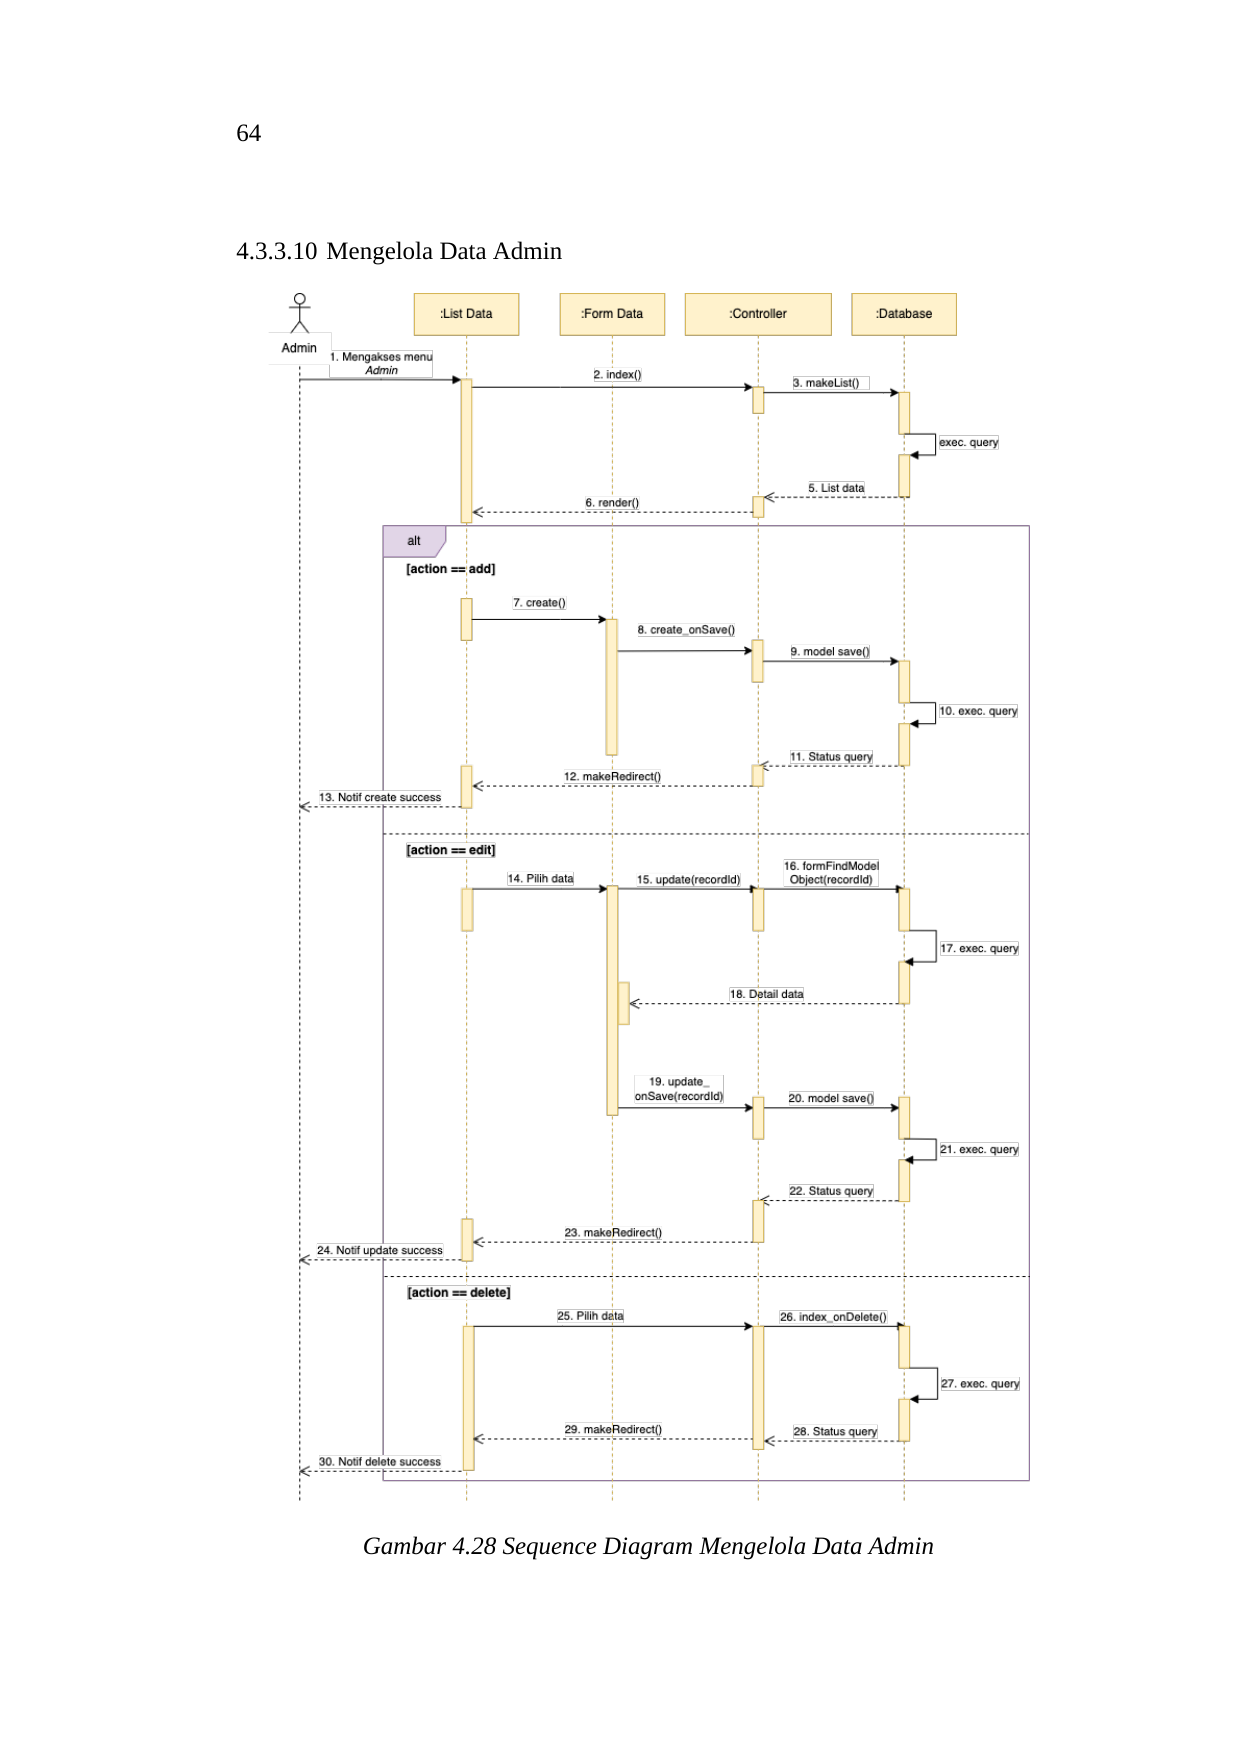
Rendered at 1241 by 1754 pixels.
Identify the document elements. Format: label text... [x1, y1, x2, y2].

picture [268, 293, 1031, 1502]
subtitle Mengelola Data Admin [236, 236, 1063, 265]
